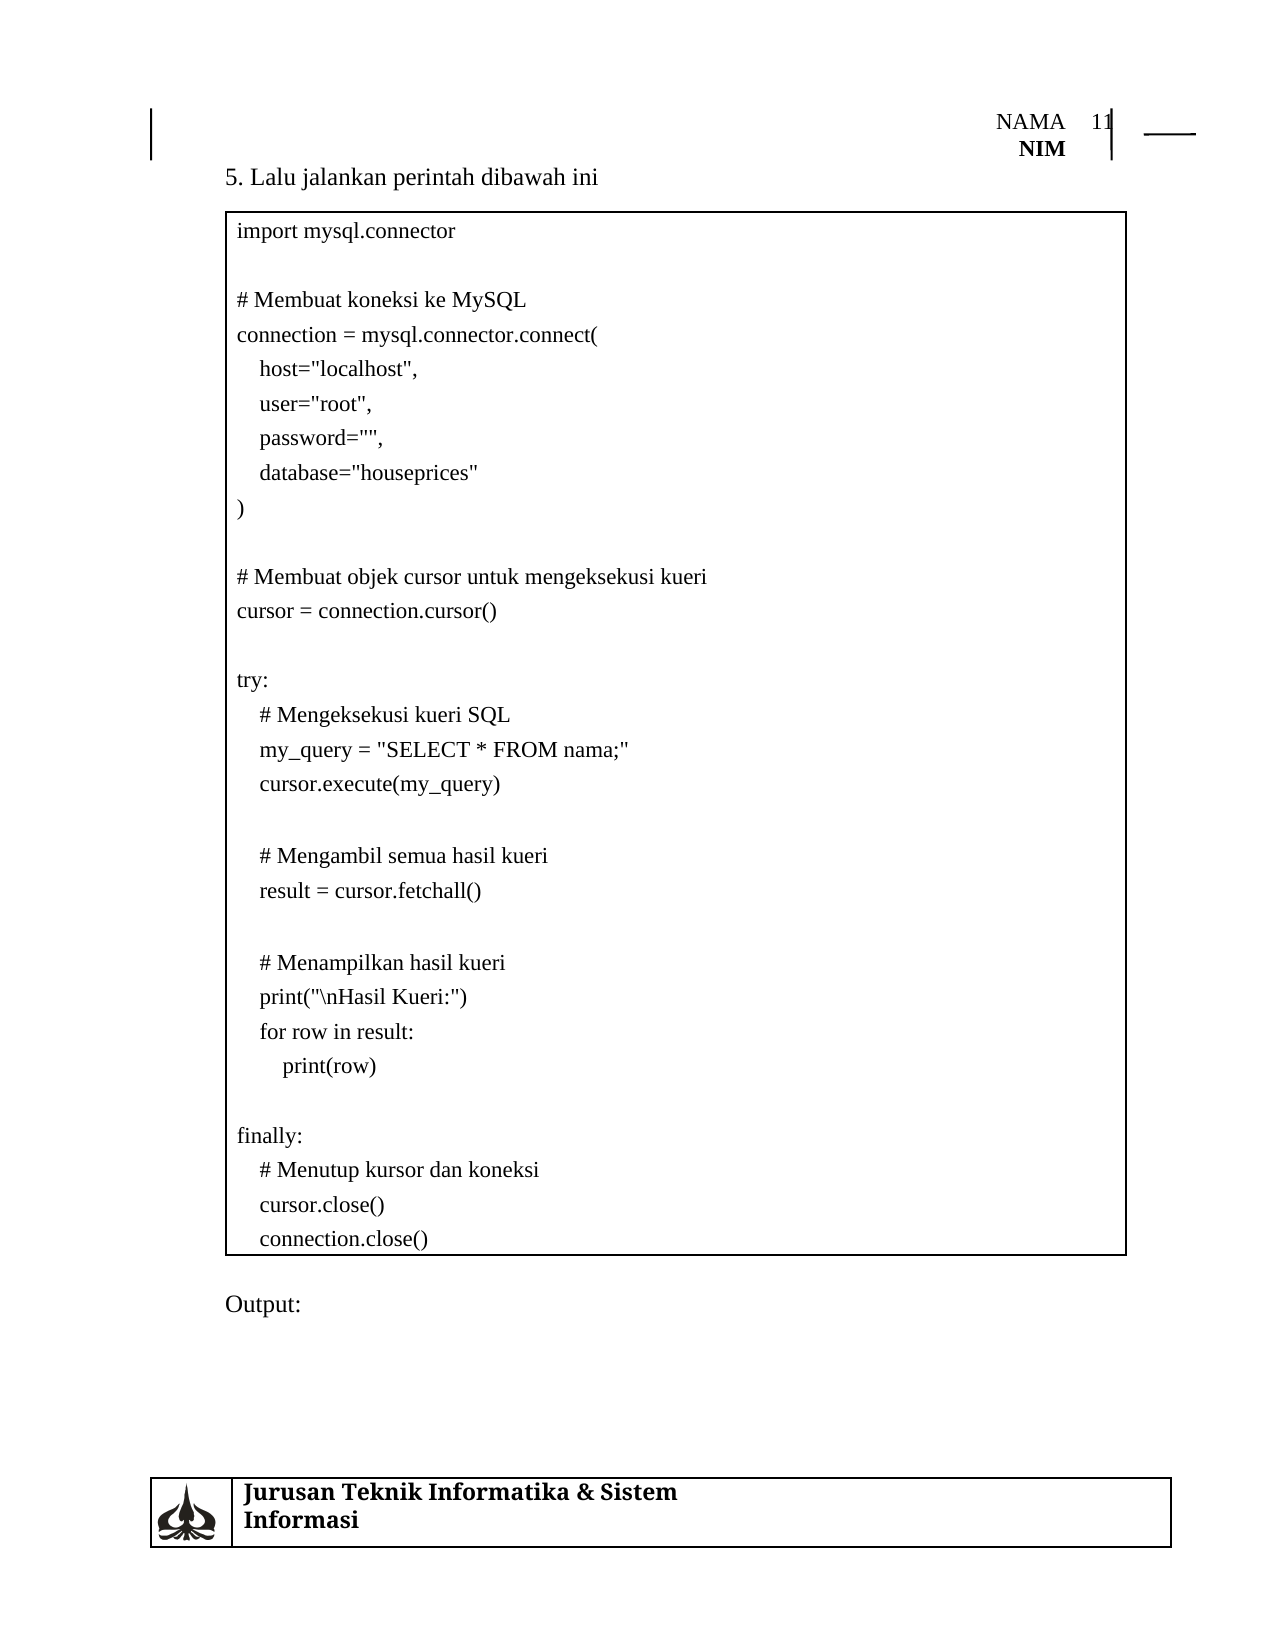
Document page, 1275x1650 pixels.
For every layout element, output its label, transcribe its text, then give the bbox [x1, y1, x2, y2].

picture [157, 1482, 216, 1541]
list Lalu jalankan perintah dibawah ini [225, 162, 1139, 191]
text Output: [225, 1289, 1139, 1318]
